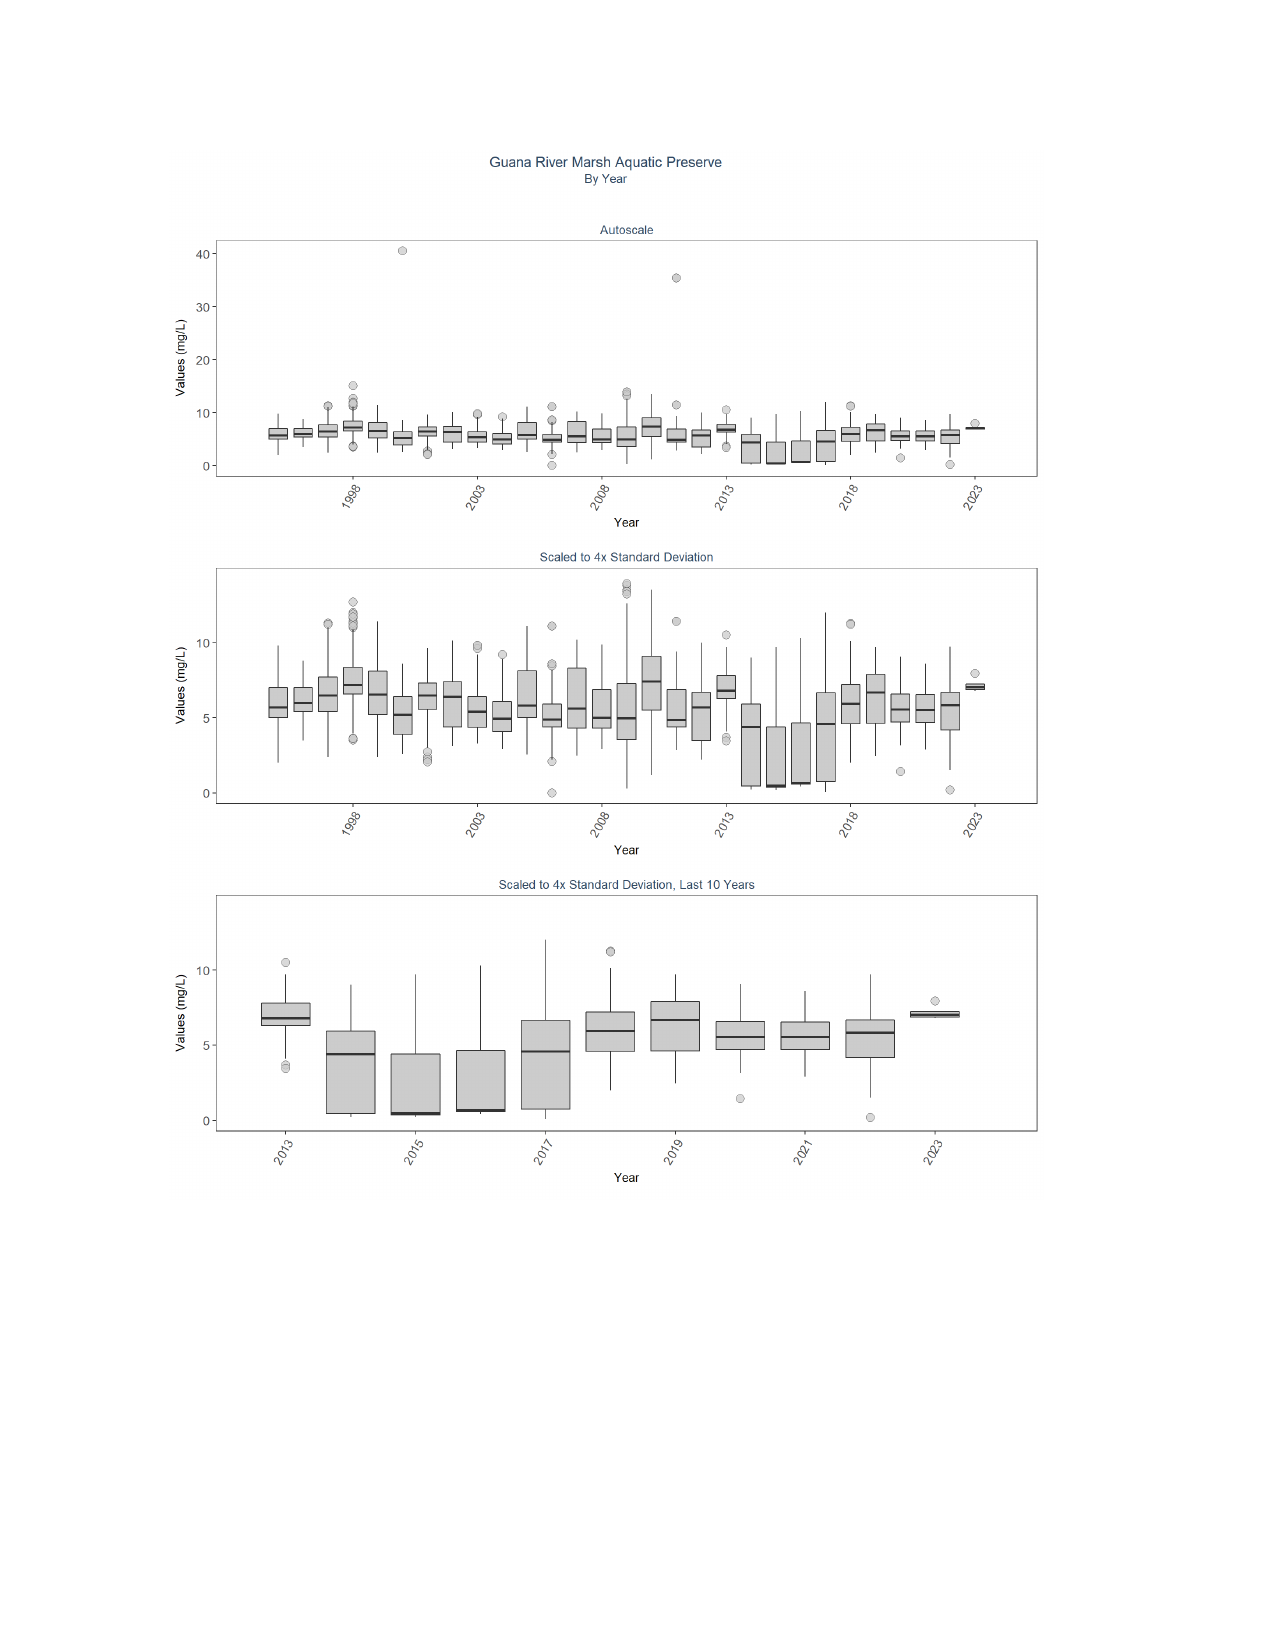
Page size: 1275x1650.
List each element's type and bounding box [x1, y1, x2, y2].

picture [168, 150, 1044, 1200]
